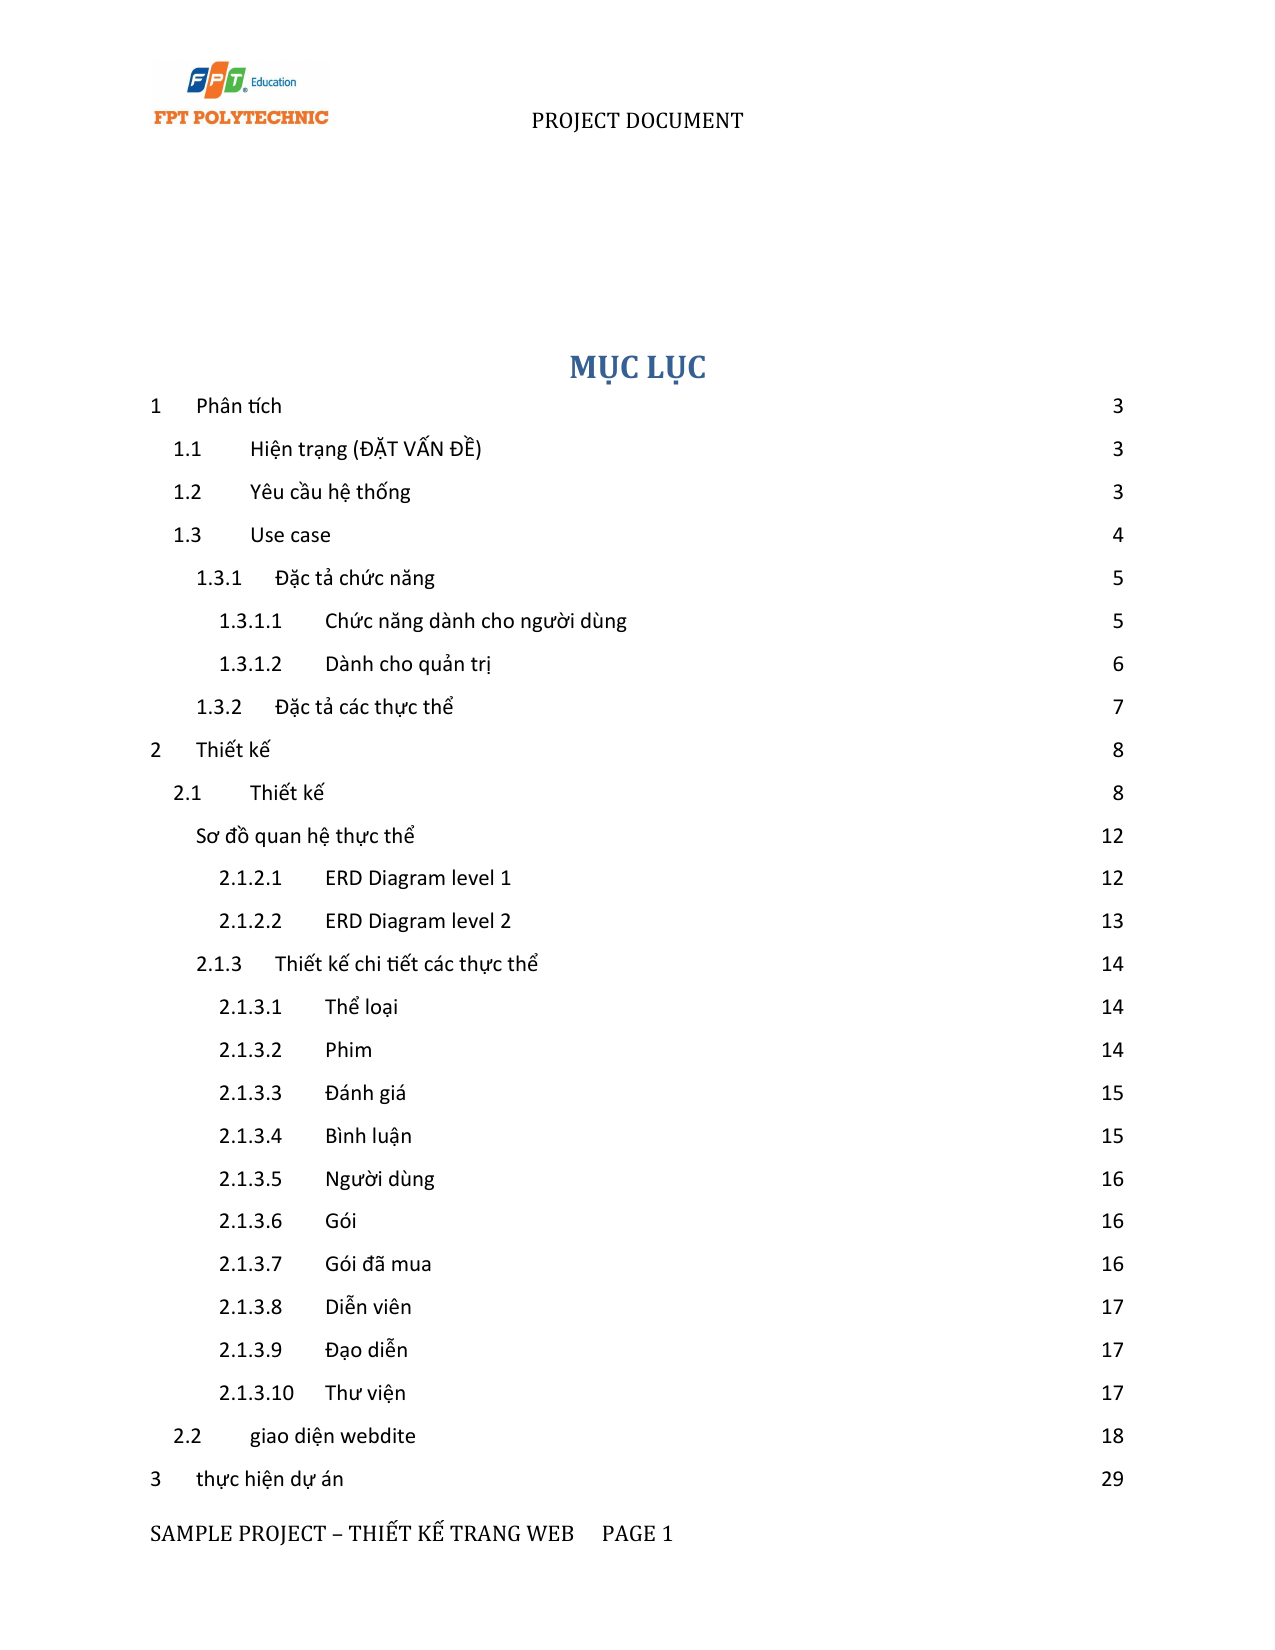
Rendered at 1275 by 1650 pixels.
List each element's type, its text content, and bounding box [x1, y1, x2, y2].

text MỤC LỤC [150, 347, 1125, 386]
picture [150, 59, 331, 129]
